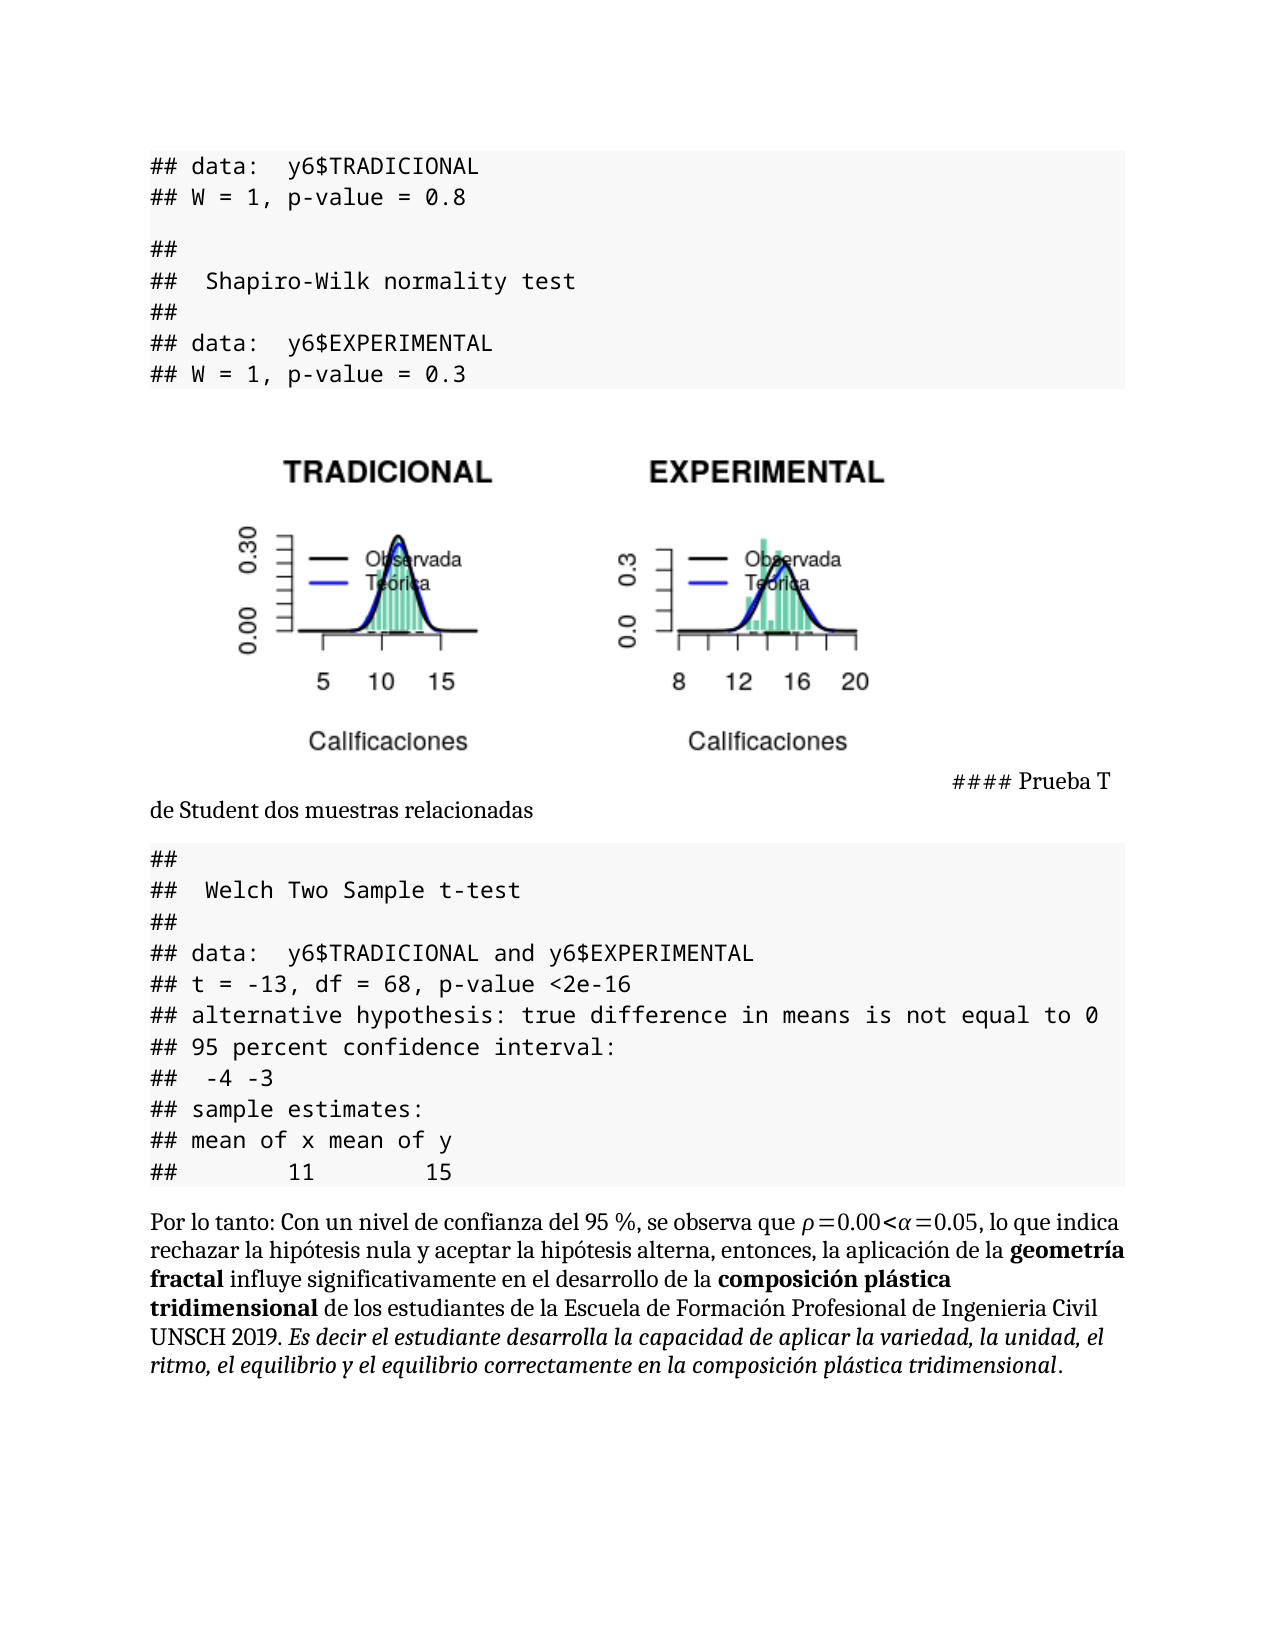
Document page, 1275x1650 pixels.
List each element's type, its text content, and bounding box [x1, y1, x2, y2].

text Por lo tanto: Con un nivel de confianza del 95 %, se observa que , lo que indica rechazar la hipótesis nula y aceptar la hipótesis alterna, entonces, la aplicación de la geometría fractal influye significativamente en el desarrollo de la composición plástica tridimensional de los estudiantes de la Escuela de Formación Profesional de Ingenieria Civil UNSCH 2019. Es decir el estudiante desarrolla la capacidad de aplicar la variedad, la unidad, el ritmo, el equilibrio y el equilibrio correctamente en la composición plástica tridimensional. [150, 1208, 1125, 1380]
picture [168, 410, 927, 790]
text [150, 150, 1125, 212]
text ## ## Welch Two Sample t-test ## ## data: y6$TRADICIONAL and y6$EXPERIMENTAL ## t = -13, df = 68, p-value <2e-16 ## alternative hypothesis: true difference in means is not equal to 0 ## 95 percent confidence interval: ## -4 -3 ## sample estimates: ## mean of x mean of y ## 11 15 [150, 843, 1125, 1187]
text ## ## Shapiro-Wilk normality test ## ## data: y6$EXPERIMENTAL ## W = 1, p-value = 0.3 [150, 233, 1125, 389]
